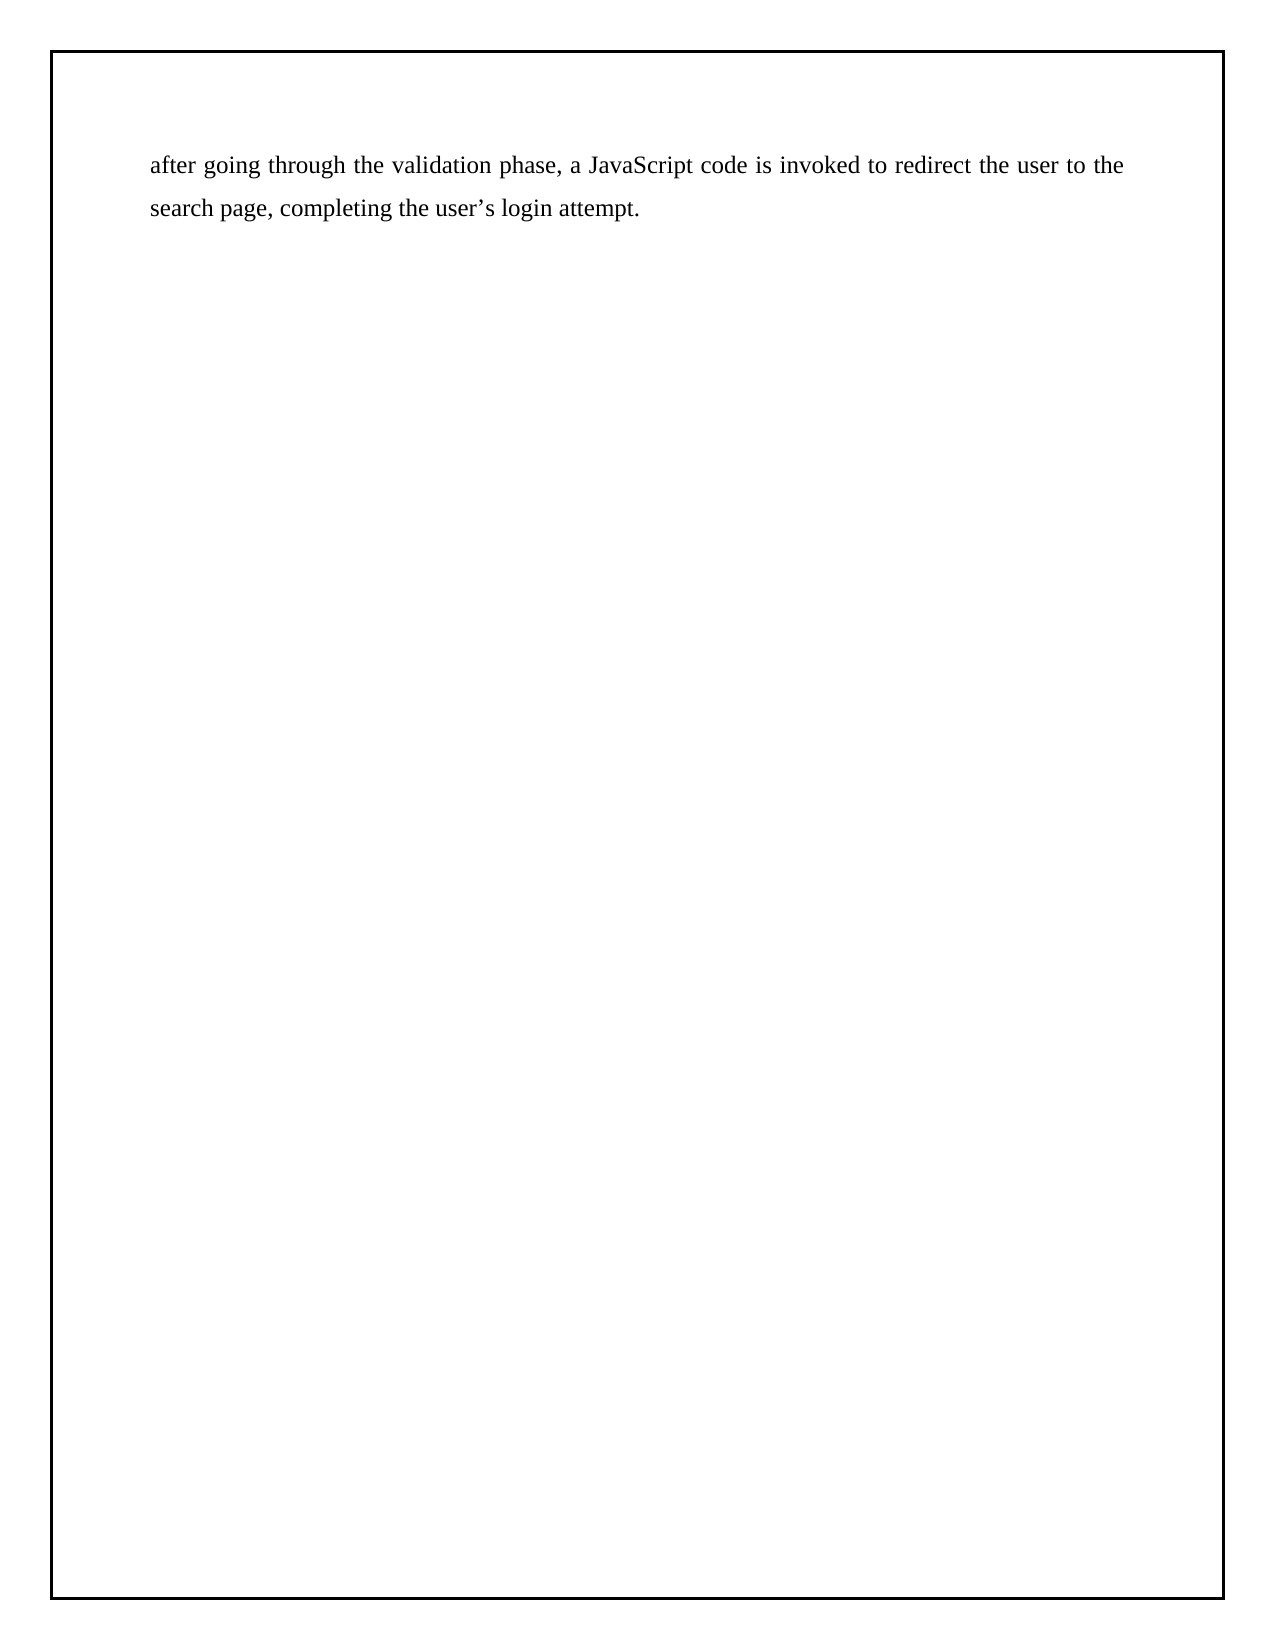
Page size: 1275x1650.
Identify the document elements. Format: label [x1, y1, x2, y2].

text [150, 150, 1125, 222]
